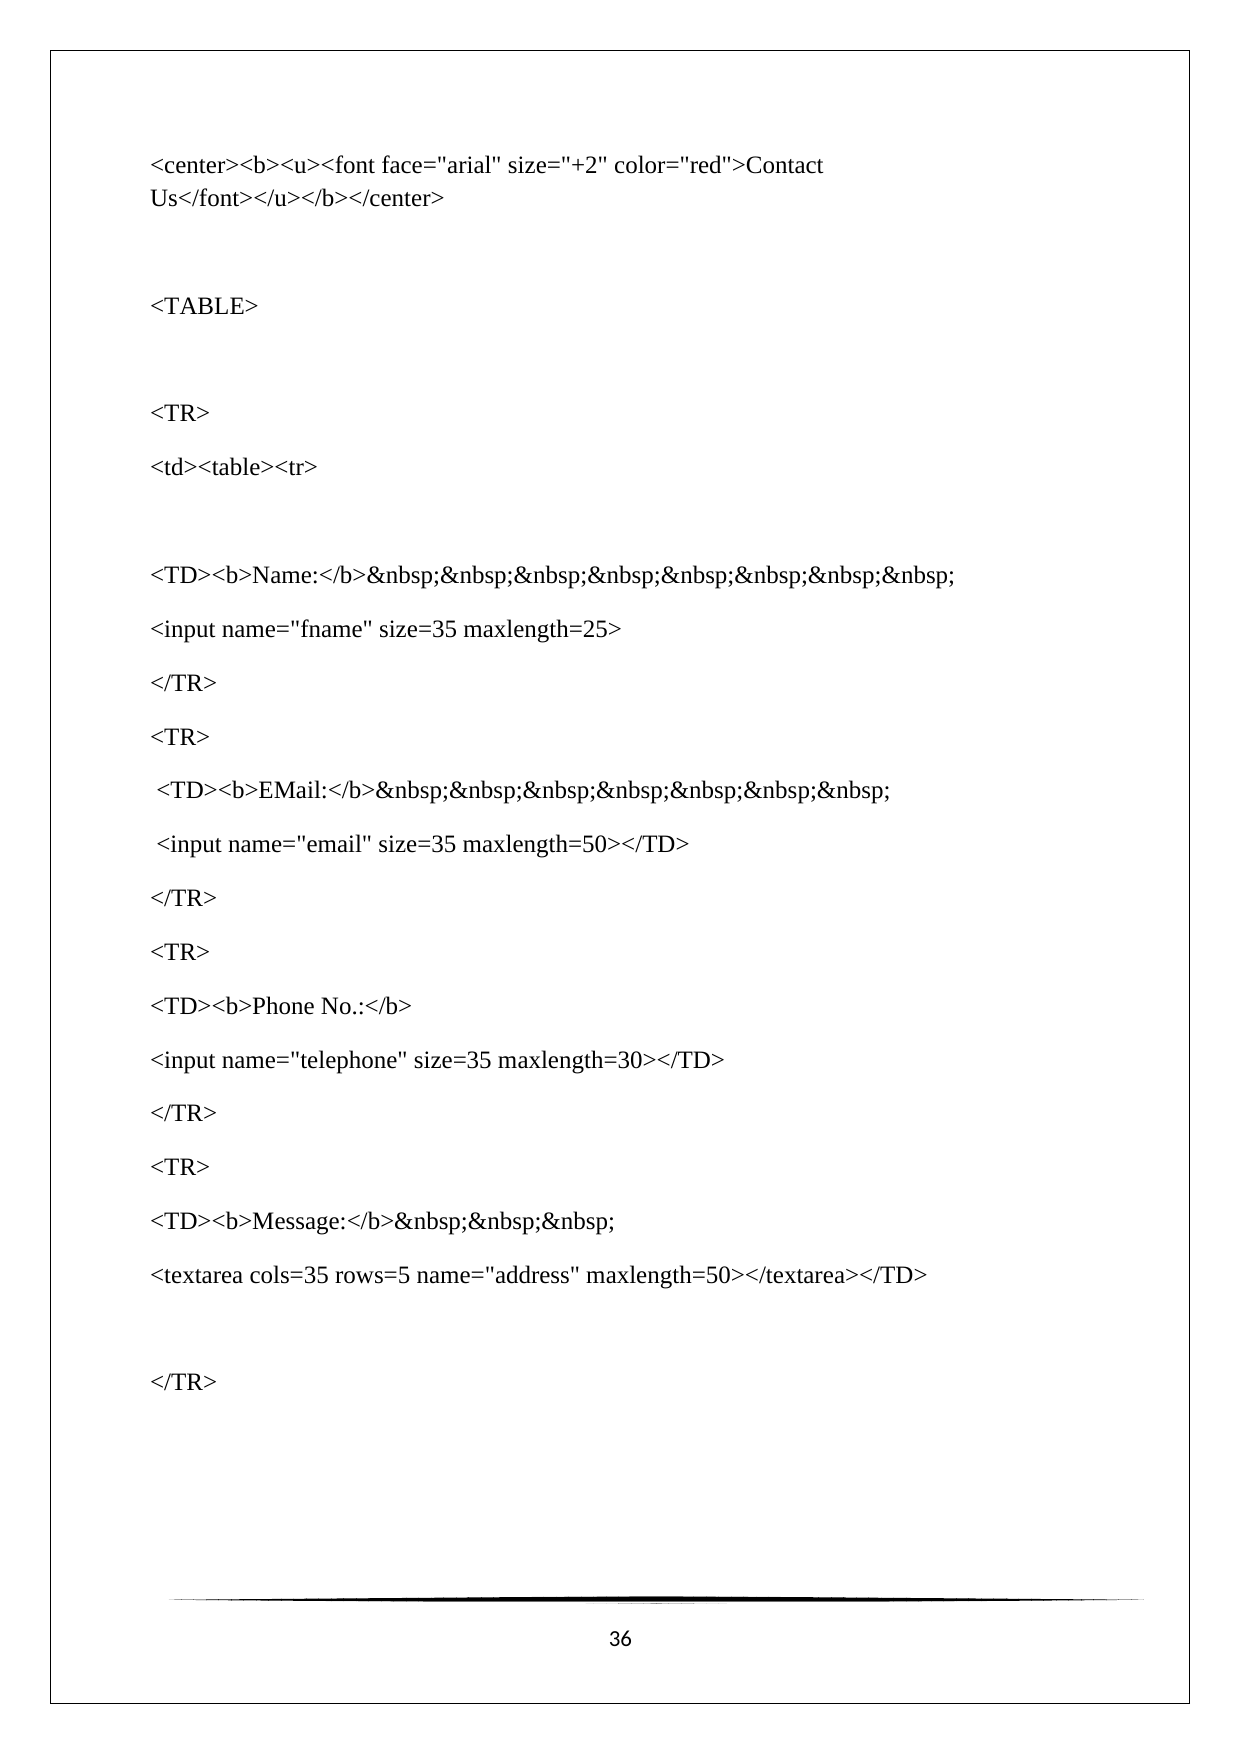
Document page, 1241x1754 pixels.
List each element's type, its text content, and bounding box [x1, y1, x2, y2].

text <textarea cols=35 rows=5 name="address" maxlength=50></textarea></TD> [150, 1260, 1090, 1289]
picture [168, 1596, 1144, 1604]
text <td><table><tr> [150, 452, 1090, 481]
text <input name="fname" size=35 maxlength=25> [150, 614, 1090, 643]
text <TD><b>Name:</b>&nbsp;&nbsp;&nbsp;&nbsp;&nbsp;&nbsp;&nbsp;&nbsp; [150, 560, 1090, 589]
text <TD><b>Phone No.:</b> [150, 991, 1090, 1019]
text <input name="telephone" size=35 maxlength=30></TD> [150, 1045, 1090, 1073]
text <TR> [150, 1152, 1090, 1181]
text <TR> [150, 722, 1090, 750]
text <TD><b>Message:</b>&nbsp;&nbsp;&nbsp; [150, 1206, 1090, 1235]
text </TR> [150, 668, 1090, 696]
text <TR> [150, 937, 1090, 966]
text </TR> [150, 1098, 1090, 1127]
text <center><b><u><font face="arial" size="+2" color="red">Contact Us</font></u></b></center> [150, 150, 1090, 212]
text <TR> [150, 398, 1090, 427]
text </TR> [150, 883, 1090, 912]
text </TR> [150, 1367, 1090, 1396]
text <TD><b>EMail:</b>&nbsp;&nbsp;&nbsp;&nbsp;&nbsp;&nbsp;&nbsp; [150, 775, 1090, 804]
text <TABLE> [150, 291, 1090, 319]
text <input name="email" size=35 maxlength=50></TD> [150, 829, 1090, 858]
